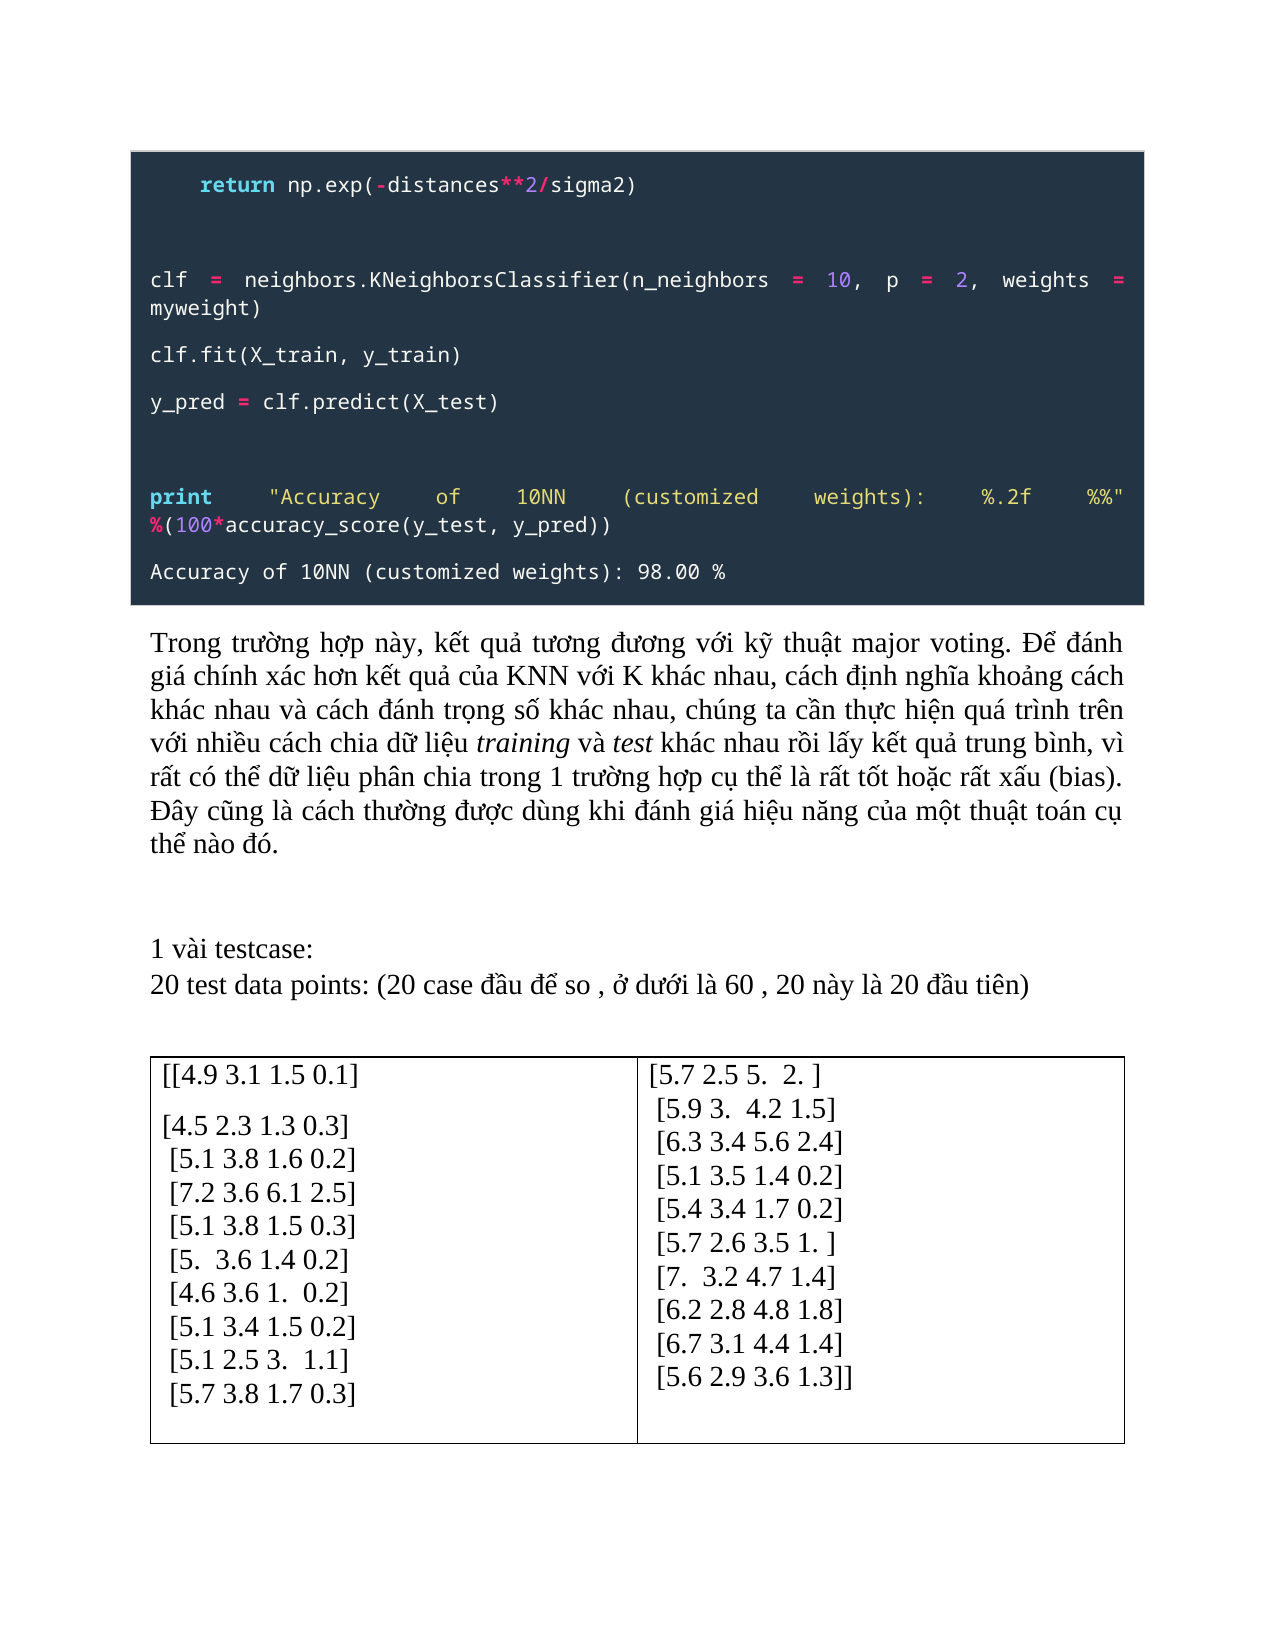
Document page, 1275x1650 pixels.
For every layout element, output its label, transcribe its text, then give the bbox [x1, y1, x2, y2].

table_header [5.7 2.5 5. 2. ] [5.9 3. 4.2 1.5] [6.3 3.4 5.6 2.4] [5.1 3.5 1.4 0.2] [5.4 3.4 1.7 0.2] [5.7 2.6 3.5 1. ] [7. 3.2 4.7 1.4] [6.2 2.8 4.8 1.8] [6.7 3.1 4.4 1.4] [5.6 2.9 3.6 1.3]] [638, 1058, 1124, 1443]
text y_pred = clf.predict(X_test) [131, 367, 1144, 414]
text clf.fit(X_train, y_train) [131, 320, 1144, 367]
text clf = neighbors.KNeighborsClassifier(n_neighbors = 10, p = 2, weights = myweight) [131, 244, 1144, 320]
text 1 vài testcase: 20 test data points: (20 case đầu để so , ở dưới là 60 , 20 này là 20 đầu tiên) [150, 931, 1125, 1037]
text return np.exp(-distances**2/sigma2) [131, 152, 1144, 197]
text Trong trường hợp này, kết quả tương đương với kỹ thuật major voting. Để đánh giá chính xác hơn kết quả của KNN với K khác nhau, cách định nghĩa khoảng cách khác nhau và cách đánh trọng số khác nhau, chúng ta cần thực hiện quá trình trên với nhiều cách chia dữ liệu training và test khác nhau rồi lấy kết quả trung bình, vì rất có thể dữ liệu phân chia trong 1 trường hợp cụ thể là rất tốt hoặc rất xấu (bias). Đây cũng là cách thường được dùng khi đánh giá hiệu năng của một thuật toán cụ thể nào đó. [150, 625, 1125, 860]
text Accuracy of 10NN (customized weights): 98.00 % [131, 537, 1144, 605]
table_header [[4.9 3.1 1.5 0.1] [4.5 2.3 1.3 0.3] [5.1 3.8 1.6 0.2] [7.2 3.6 6.1 2.5] [5.1 3.8 1.5 0.3] [5. 3.6 1.4 0.2] [4.6 3.6 1. 0.2] [5.1 3.4 1.5 0.2] [5.1 2.5 3. 1.1] [5.7 3.8 1.7 0.3] [151, 1058, 637, 1443]
text print "Accuracy of 10NN (customized weights): %.2f %%" %(100*accuracy_score(y_test, y_pred)) [131, 462, 1144, 537]
